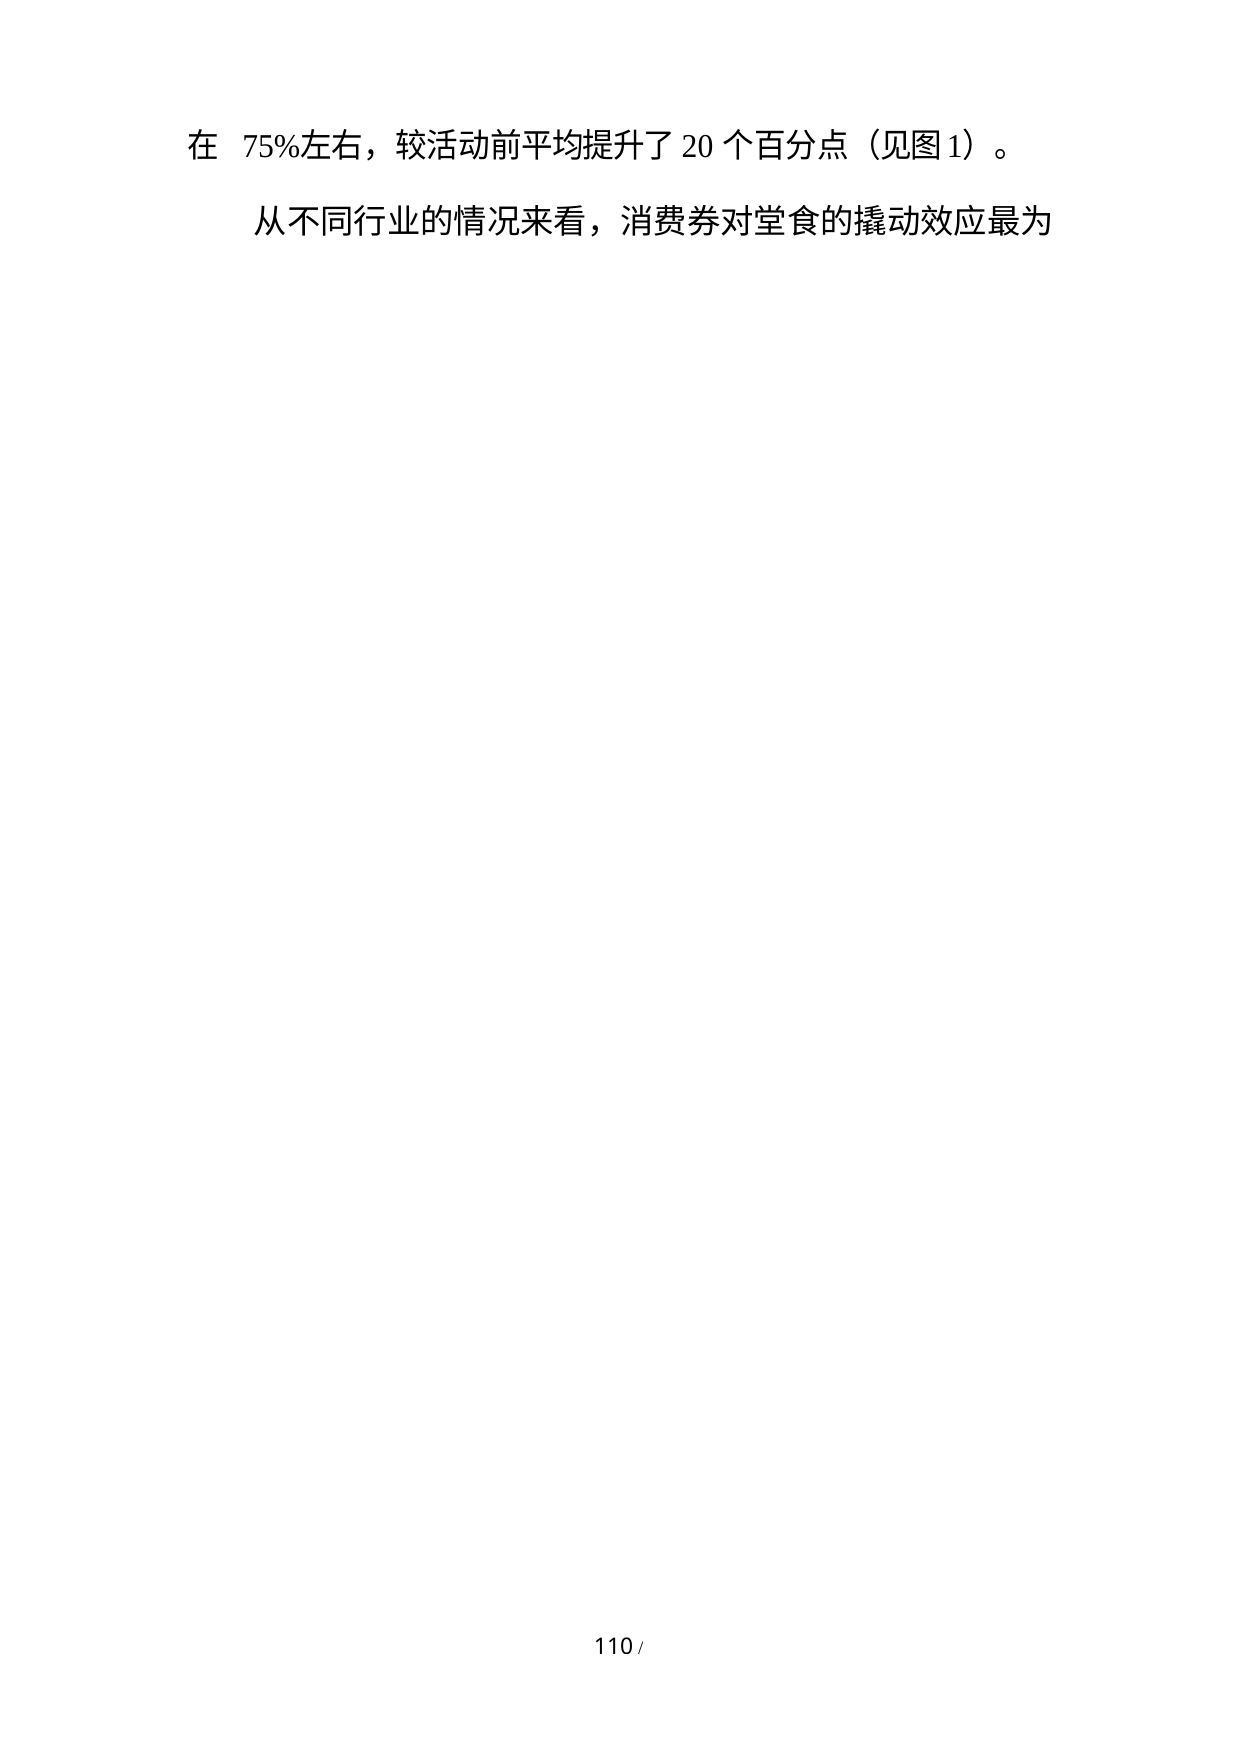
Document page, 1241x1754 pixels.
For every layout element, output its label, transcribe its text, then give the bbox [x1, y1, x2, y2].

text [187, 119, 1070, 167]
text 从不同行业的情况来看，消费券对堂食的撬动效应最为 [254, 201, 1173, 242]
